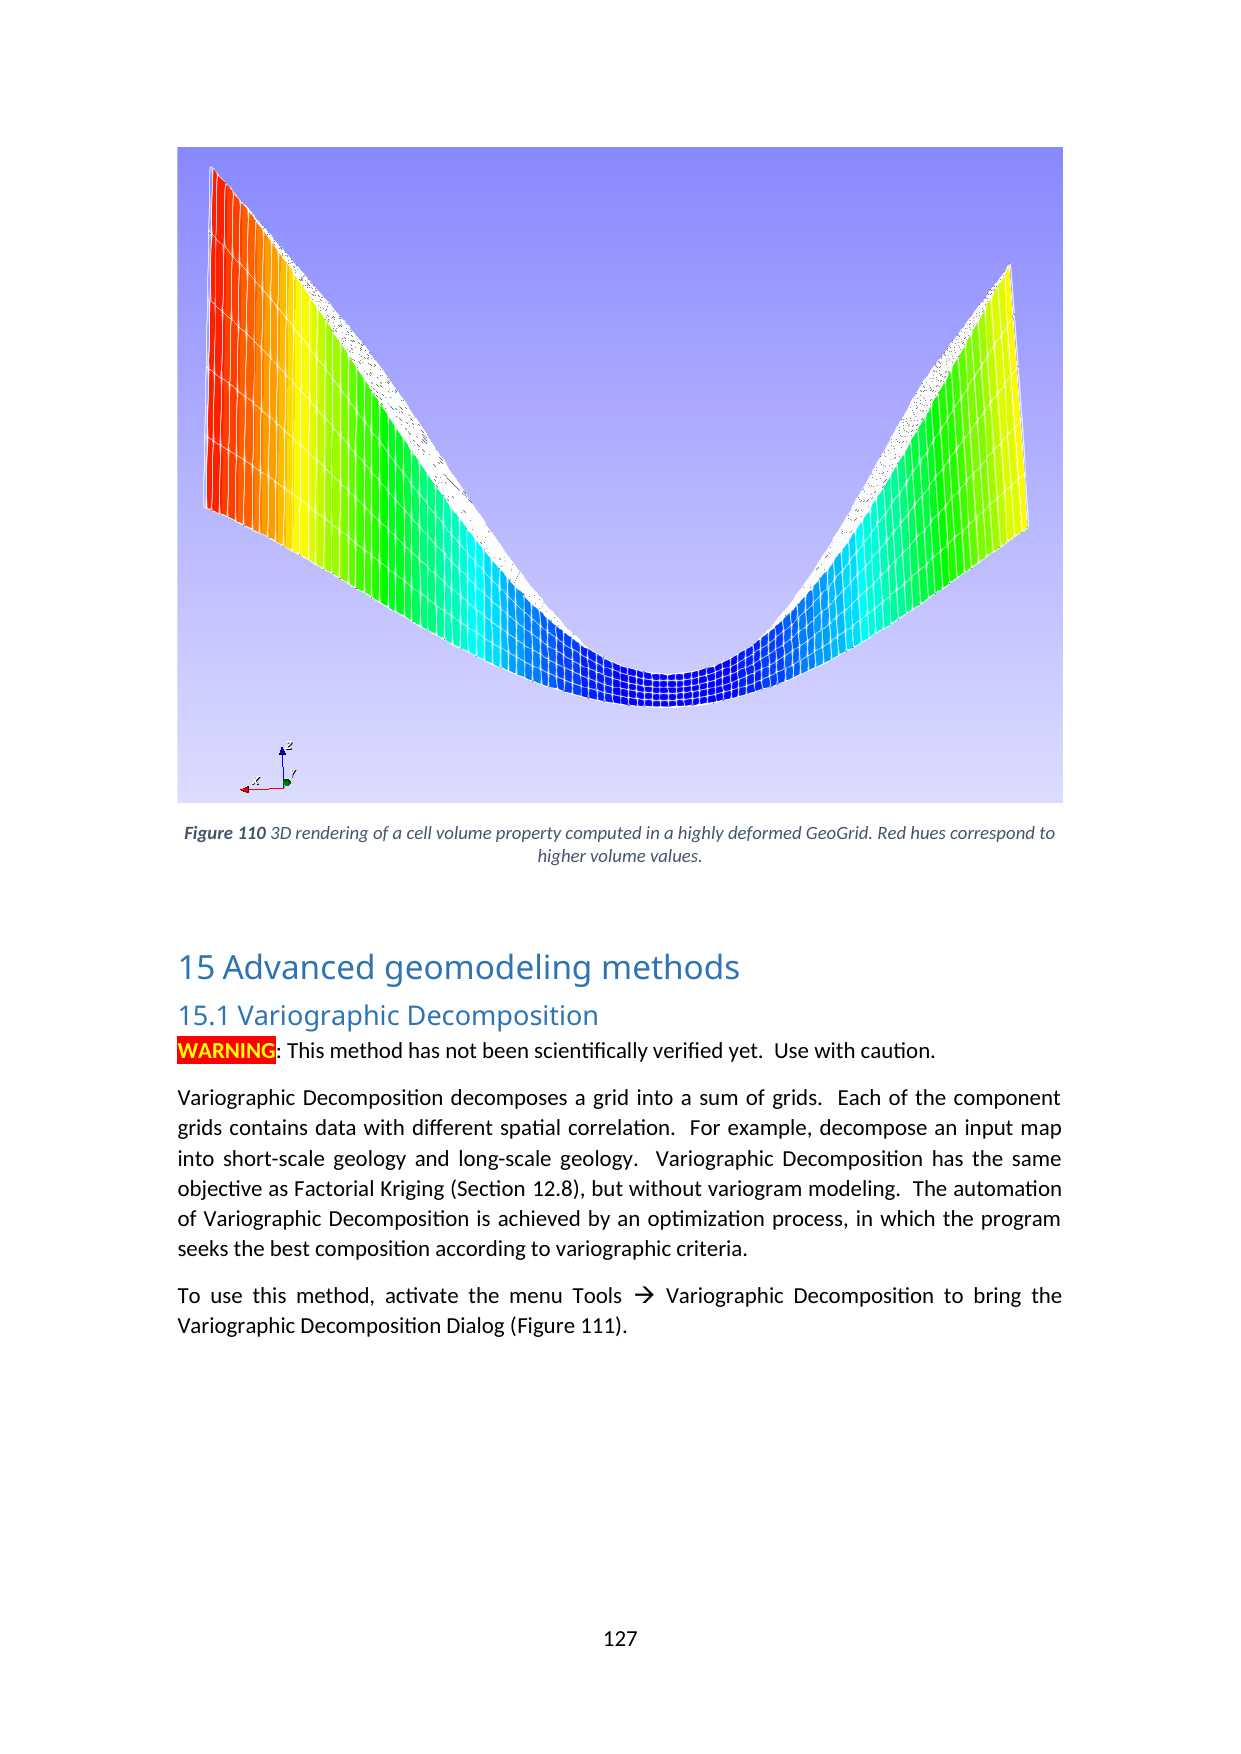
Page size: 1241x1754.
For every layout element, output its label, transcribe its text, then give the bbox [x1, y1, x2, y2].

text WARNING: This method has not been scientifically verified yet. Use with caution. [276, 1036, 1063, 1064]
subtitle Advanced geomodeling methods [177, 943, 1063, 989]
picture [177, 147, 1063, 803]
text To use this method, activate the menu Tools Variographic Decomposition to bring the Variographic Decomposition Dialog (Figure 111). [177, 1281, 1063, 1339]
subtitle Variographic Decomposition [177, 997, 1063, 1033]
text Figure 110 3D rendering of a cell volume property computed in a highly deformed GeoGrid. Red hues correspond to higher volume values. [177, 822, 1063, 867]
text Variographic Decomposition decomposes a grid into a sum of grids. Each of the component grids contains data with different spatial correlation. For example, decompose an input map into short-scale geology and long-scale geology. Variographic Decomposition has the same objective as Factorial Kriging (Section 12.8), but without variogram modeling. The automation of Variographic Decomposition is achieved by an optimization process, in which the program seeks the best composition according to variographic criteria. [177, 1083, 1063, 1262]
